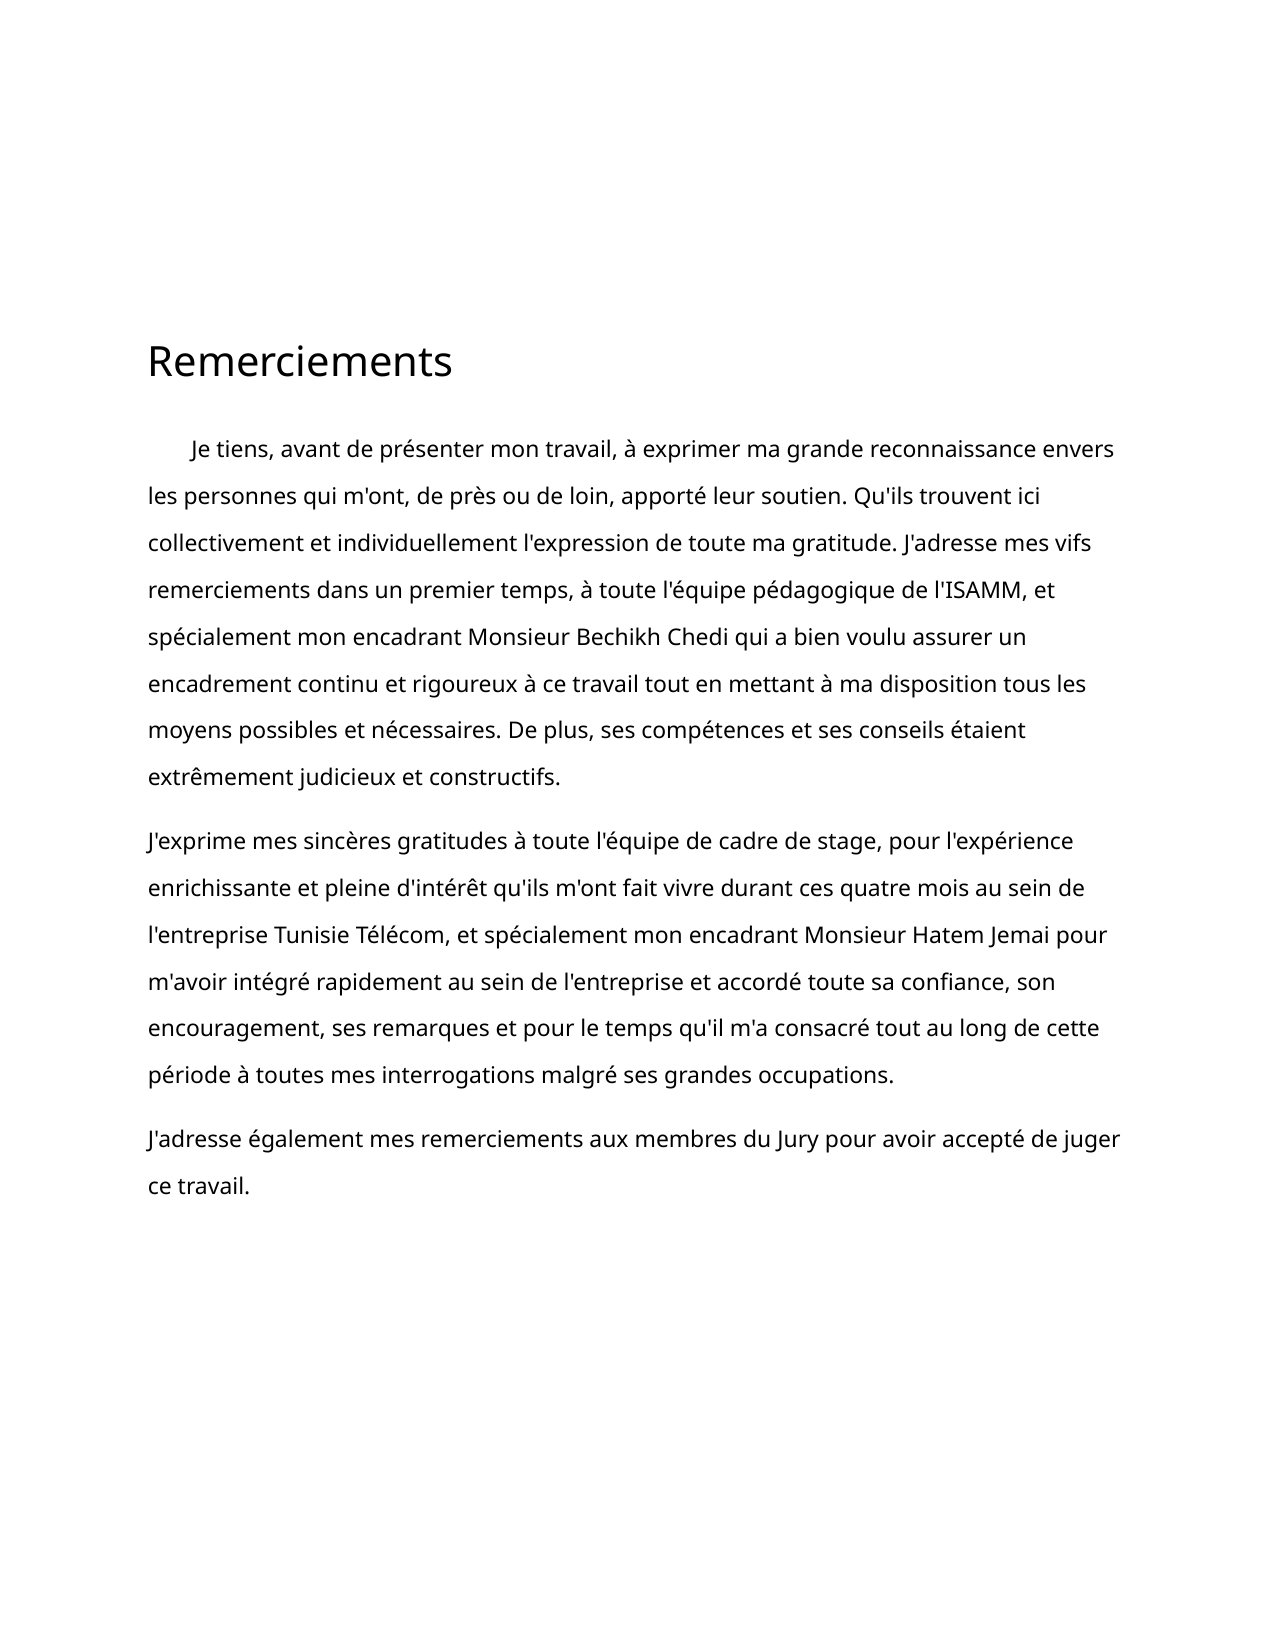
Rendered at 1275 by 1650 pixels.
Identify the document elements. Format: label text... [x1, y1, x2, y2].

text Remerciements [148, 331, 1127, 388]
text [148, 1123, 1127, 1456]
text J'exprime mes sincères gratitudes à toute l'équipe de cadre de stage, pour l'expérience enrichissante et pleine d'intérêt qu'ils m'ont fait vivre durant ces quatre mois au sein de l'entreprise Tunisie Télécom, et spécialement mon encadrant Monsieur Hatem Jemai pour m'avoir intégré rapidement au sein de l'entreprise et accordé toute sa confiance, son encouragement, ses remarques et pour le temps qu'il m'a consacré tout au long de cette période à toutes mes interrogations malgré ses grandes occupations. [148, 825, 1127, 1090]
text Je tiens, avant de présenter mon travail, à exprimer ma grande reconnaissance envers les personnes qui m'ont, de près ou de loin, apporté leur soutien. Qu'ils trouvent ici collectivement et individuellement l'expression de toute ma gratitude. J'adresse mes vifs remerciements dans un premier temps, à toute l'équipe pédagogique de l'ISAMM, et spécialement mon encadrant Monsieur Bechikh Chedi qui a bien voulu assurer un encadrement continu et rigoureux à ce travail tout en mettant à ma disposition tous les moyens possibles et nécessaires. De plus, ses compétences et ses conseils étaient extrêmement judicieux et constructifs. [148, 433, 1127, 792]
